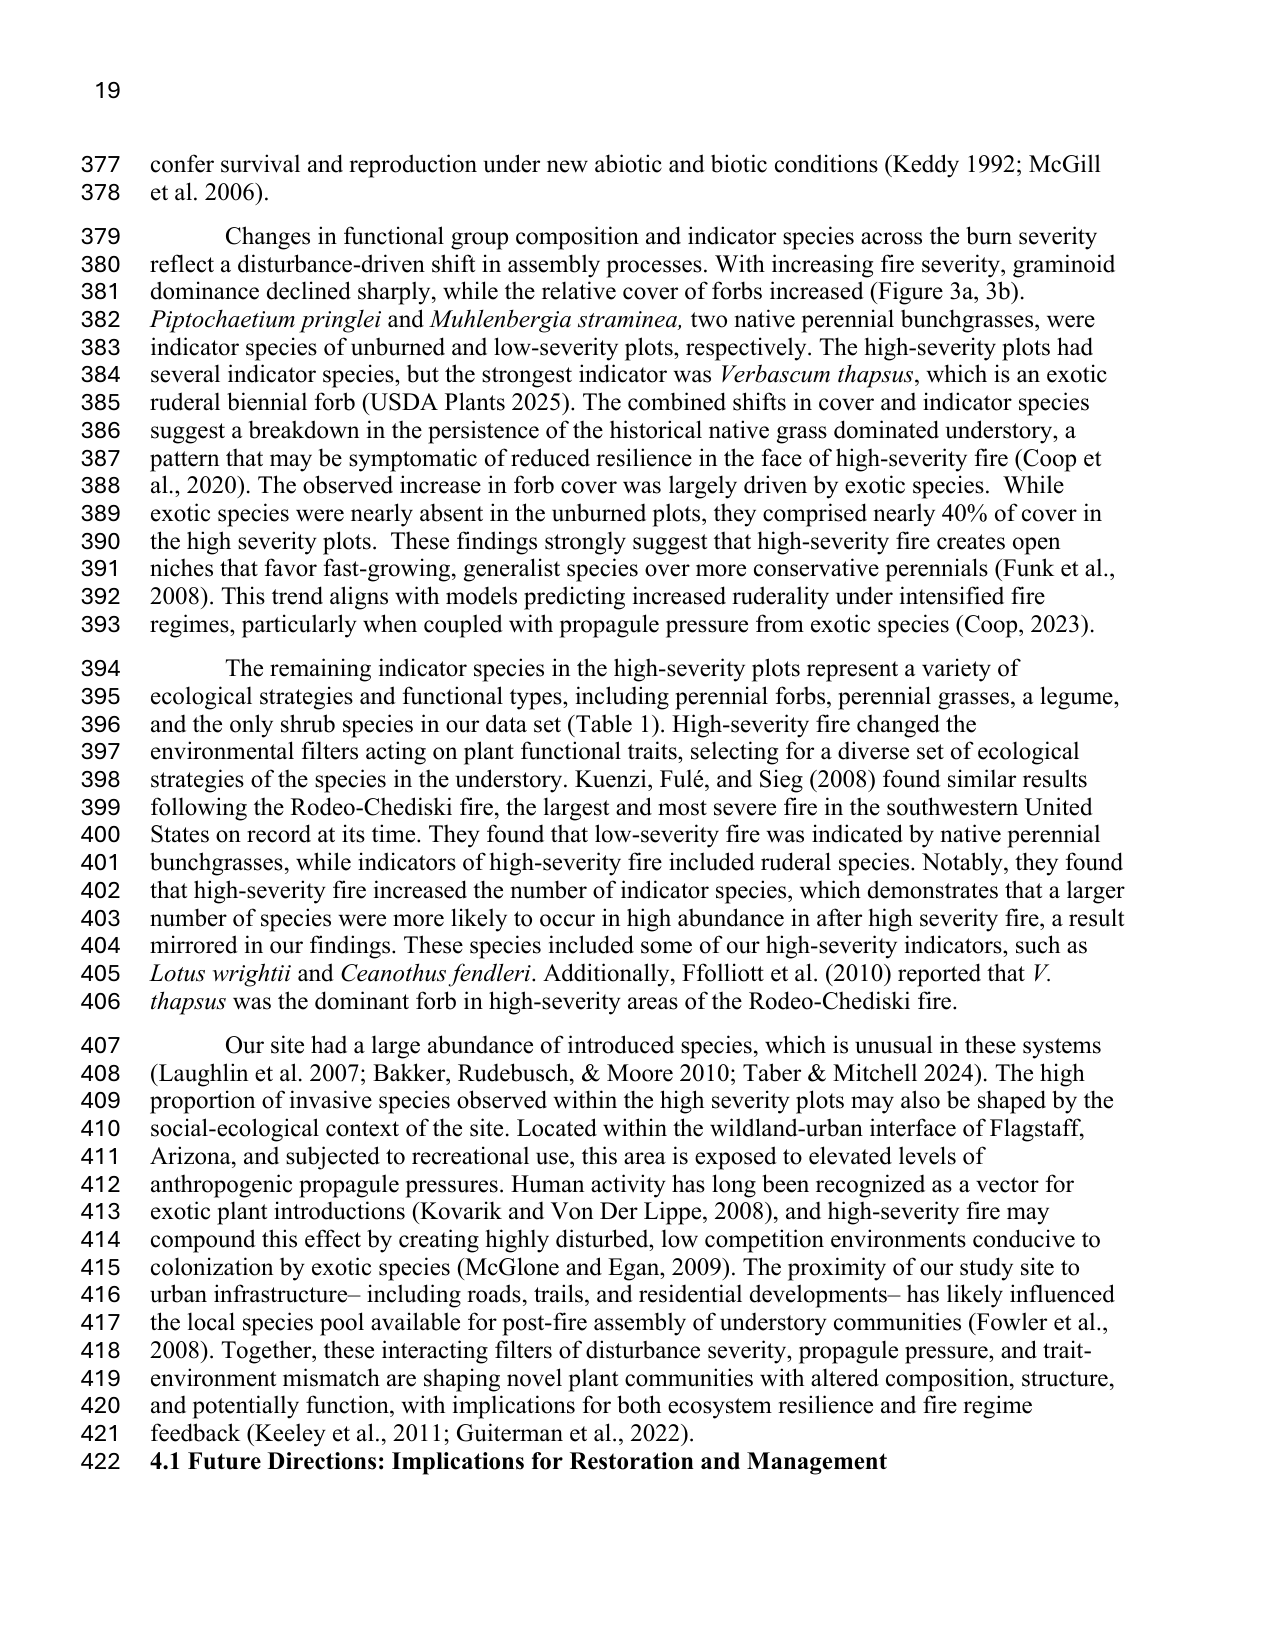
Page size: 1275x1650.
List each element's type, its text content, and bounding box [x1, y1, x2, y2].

text Our site had a large abundance of introduced species, which is unusual in these systems (Laughlin et al. 2007; Bakker, Rudebusch, & Moore 2010; Taber & Mitchell 2024). The high proportion of invasive species observed within the high severity plots may also be shaped by the social-ecological context of the site. Located within the wildland-urban interface of Flagstaff, Arizona, and subjected to recreational use, this area is exposed to elevated levels of anthropogenic propagule pressures. Human activity has long been recognized as a vector for exotic plant introductions (Kovarik and Von Der Lippe, 2008), and high-severity fire may compound this effect by creating highly disturbed, low competition environments conducive to colonization by exotic species (McGlone and Egan, 2009). The proximity of our study site to urban infrastructure– including roads, trails, and residential developments– has likely influenced the local species pool available for post-fire assembly of understory communities (Fowler et al., 2008). Together, these interacting filters of disturbance severity, propagule pressure, and trait-environment mismatch are shaping novel plant communities with altered composition, structure, and potentially function, with implications for both ecosystem resilience and fire regime feedback (Keeley et al., 2011; Guiterman et al., 2022). [150, 1031, 1125, 1447]
text 4.1 Future Directions: Implications for Restoration and Management [150, 1447, 1125, 1474]
text The remaining indicator species in the high-severity plots represent a variety of ecological strategies and functional types, including perennial forbs, perennial grasses, a legume, and the only shrub species in our data set (Table 1). High-severity fire changed the environmental filters acting on plant functional traits, selecting for a diverse set of ecological strategies of the species in the understory. Kuenzi, Fulé, and Sieg (2008) found similar results following the Rodeo-Chediski fire, the largest and most severe fire in the southwestern United States on record at its time. They found that low-severity fire was indicated by native perennial bunchgrasses, while indicators of high-severity fire included ruderal species. Notably, they found that high-severity fire increased the number of indicator species, which demonstrates that a larger number of species were more likely to occur in high abundance in after high severity fire, a result mirrored in our findings. These species included some of our high-severity indicators, such as Lotus wrightii and Ceanothus fendleri. Additionally, Ffolliott et al. (2010) reported that V. thapsus was the dominant forb in high-severity areas of the Rodeo-Chediski fire. [150, 654, 1125, 1014]
text Changes in functional group composition and indicator species across the burn severity reflect a disturbance-driven shift in assembly processes. With increasing fire severity, graminoid dominance declined sharply, while the relative cover of forbs increased (Figure 3a, 3b). Piptochaetium pringlei and Muhlenbergia straminea, two native perennial bunchgrasses, were indicator species of unburned and low-severity plots, respectively. The high-severity plots had several indicator species, but the strongest indicator was Verbascum thapsus, which is an exotic ruderal biennial forb (USDA Plants 2025). The combined shifts in cover and indicator species suggest a breakdown in the persistence of the historical native grass dominated understory, a pattern that may be symptomatic of reduced resilience in the face of high-severity fire (Coop et al., 2020). The observed increase in forb cover was largely driven by exotic species. While exotic species were nearly absent in the unburned plots, they comprised nearly 40% of cover in the high severity plots. These findings strongly suggest that high-severity fire creates open niches that favor fast-growing, generalist species over more conservative perennials (Funk et al., 2008). This trend aligns with models predicting increased ruderality under intensified fire regimes, particularly when coupled with propagule pressure from exotic species (Coop, 2023). [150, 222, 1125, 638]
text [150, 150, 1125, 205]
